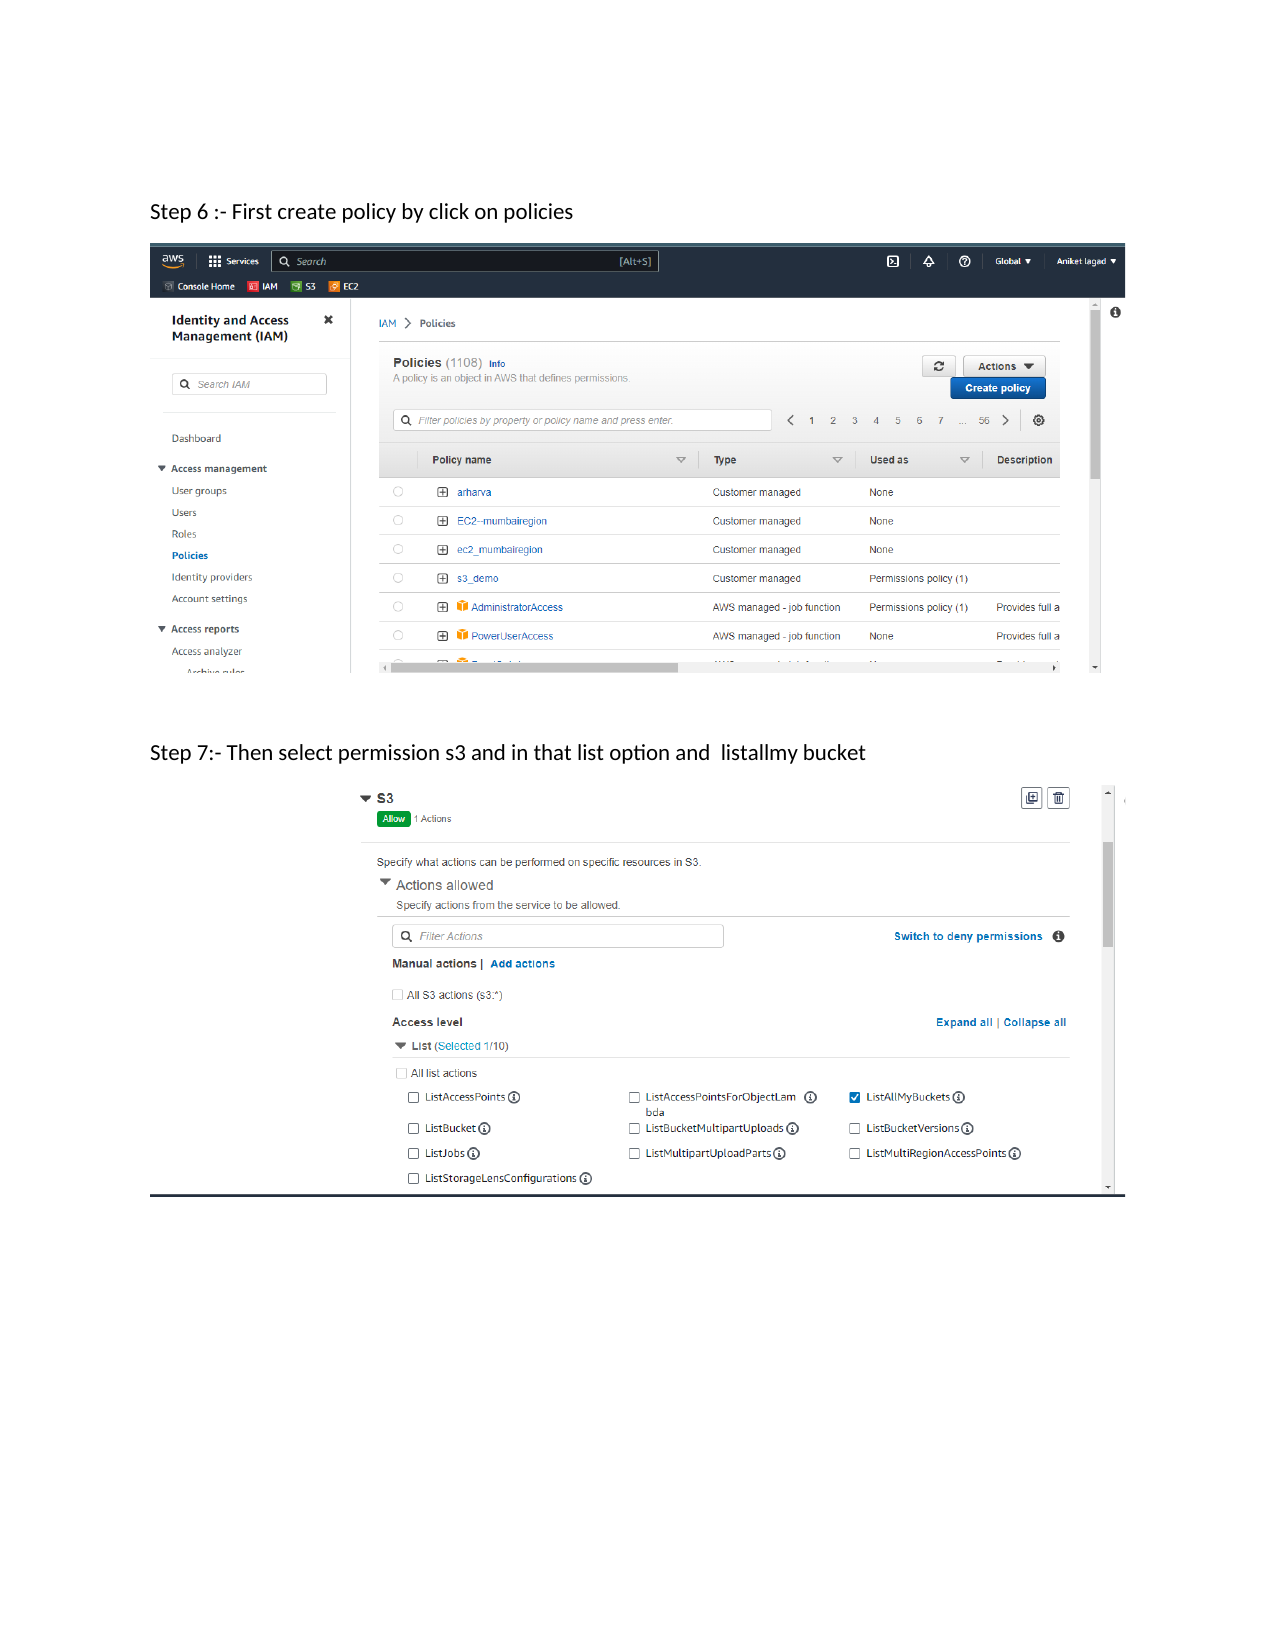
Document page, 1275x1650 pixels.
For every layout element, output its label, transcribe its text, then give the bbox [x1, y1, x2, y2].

picture [150, 243, 1125, 673]
text Step 6 :- First create policy by click on policies [150, 197, 1125, 225]
picture [150, 785, 1125, 1197]
text Step 7:- Then select permission s3 and in that list option and listallmy bucket [150, 738, 1125, 767]
